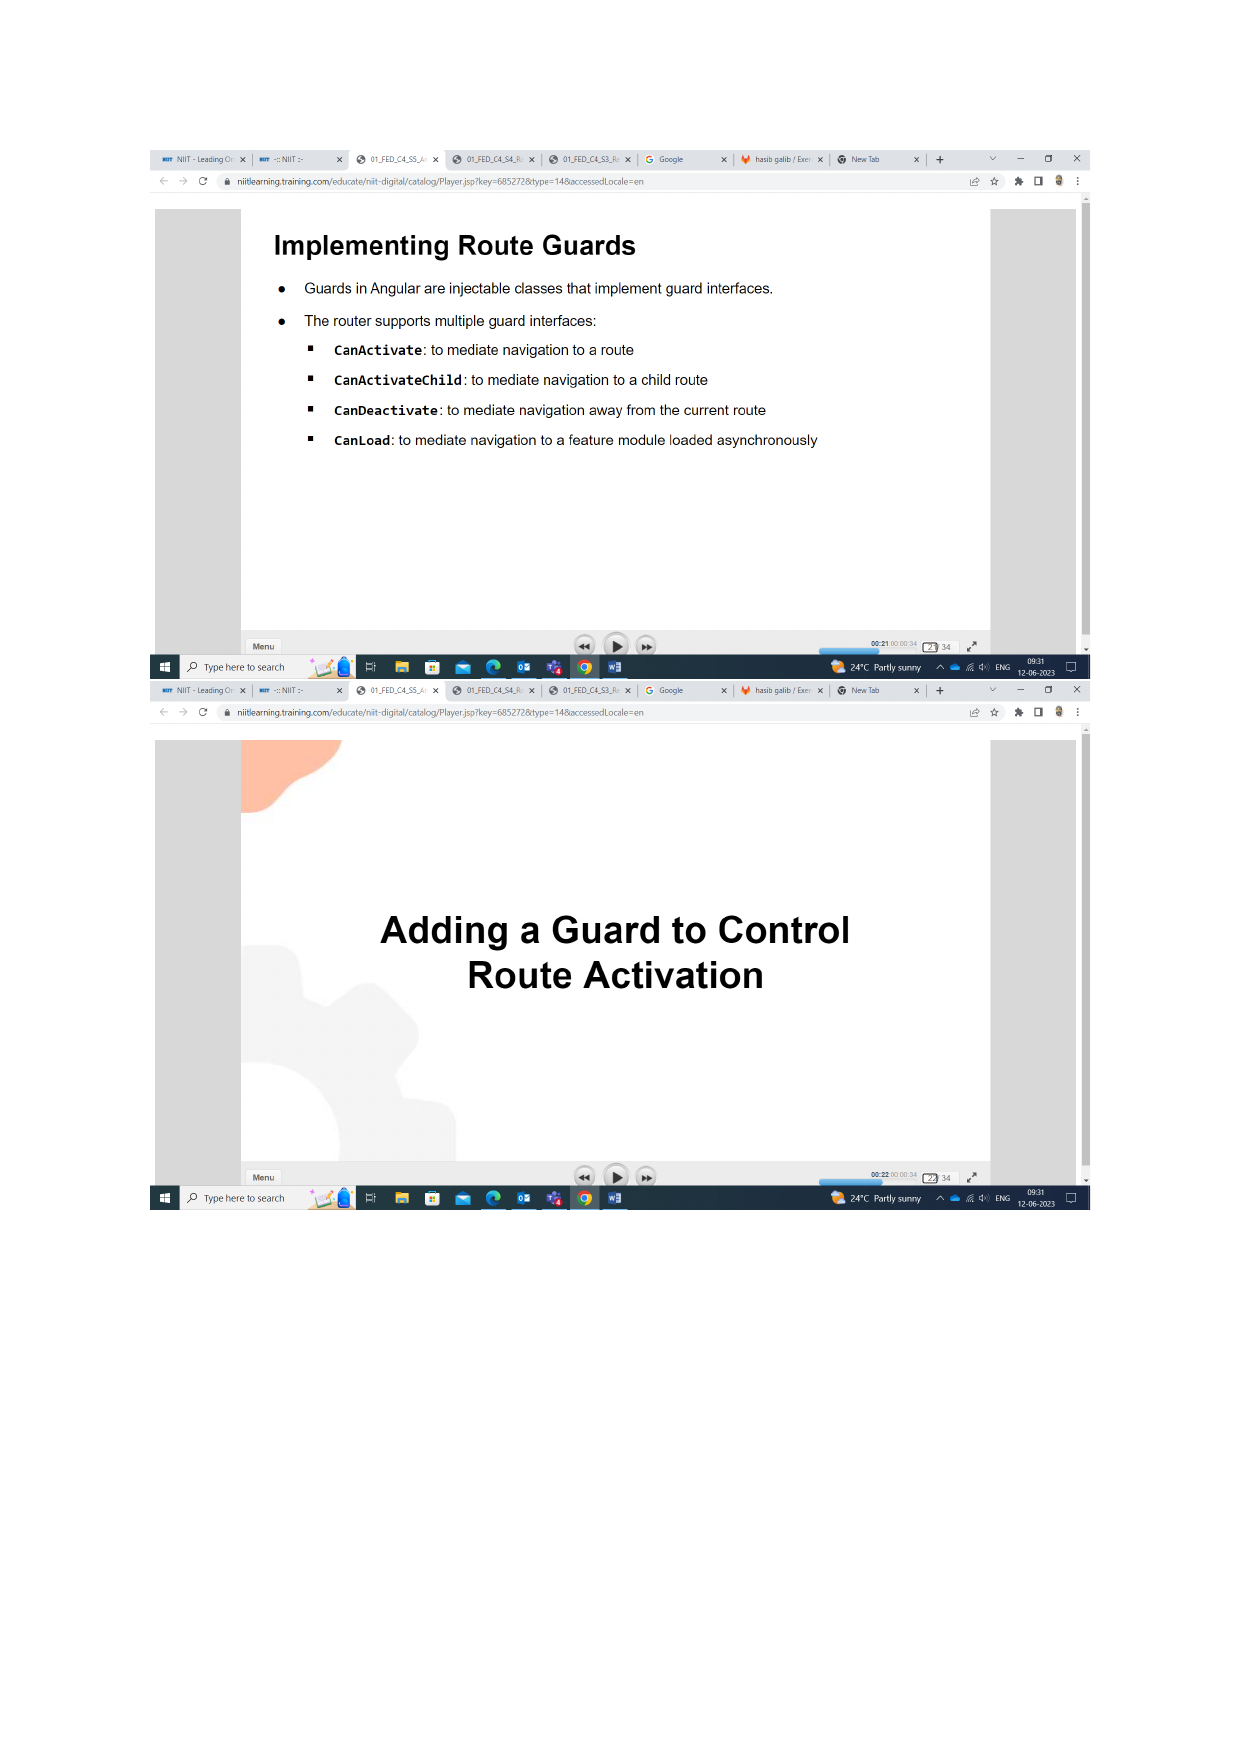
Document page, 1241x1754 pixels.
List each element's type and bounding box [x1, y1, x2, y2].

picture [150, 681, 1091, 1210]
picture [150, 150, 1091, 679]
